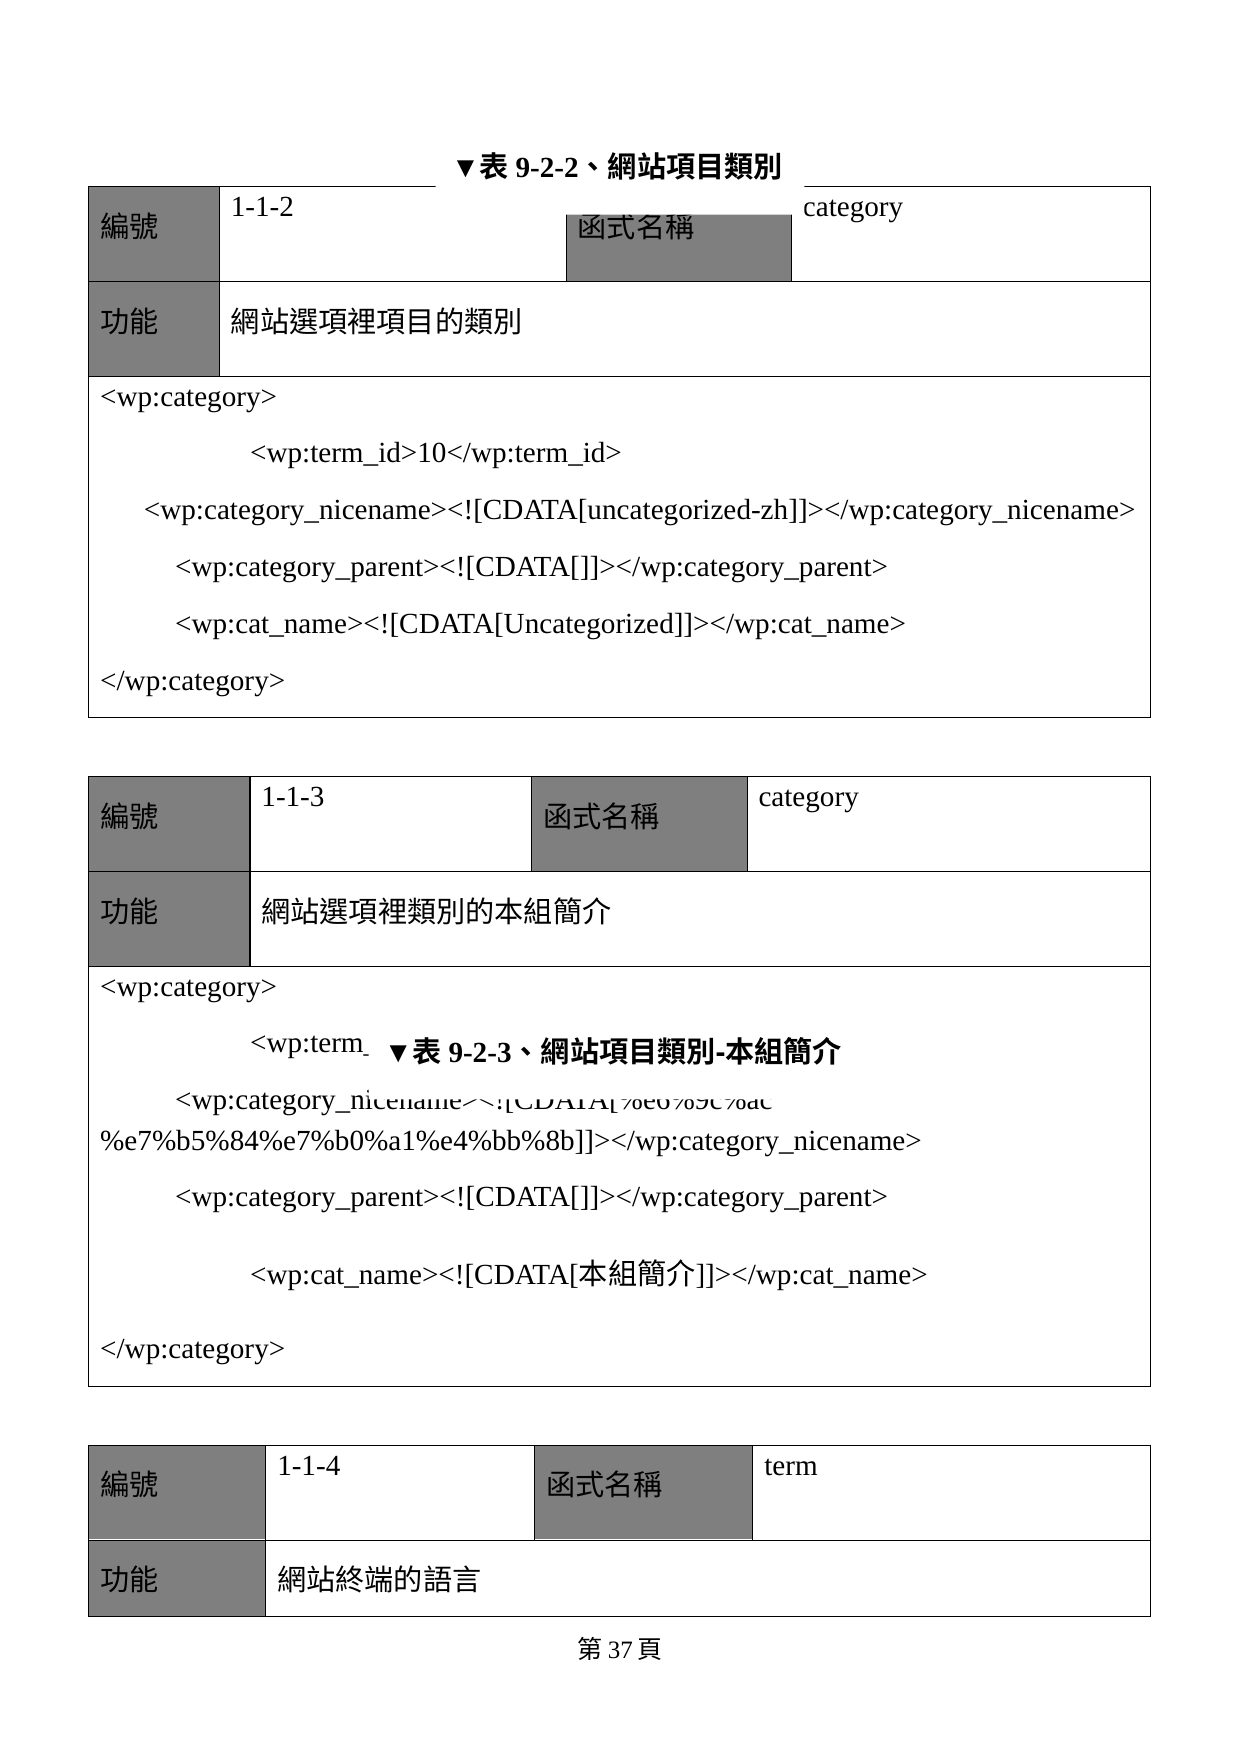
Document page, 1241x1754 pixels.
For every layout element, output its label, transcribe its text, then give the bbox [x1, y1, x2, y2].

table_cell 網站選項裡項目的類別 [220, 282, 1150, 376]
table_header 1-1-3 [251, 777, 531, 871]
table_header term [753, 1446, 1150, 1539]
table_cell 網站終端的語言 [266, 1541, 1150, 1616]
table_header 編號 [89, 1446, 265, 1539]
table_header 編號 [89, 187, 219, 281]
table_cell 功能 [89, 1541, 265, 1616]
table_header 1-1-4 [266, 1446, 534, 1539]
table_header category [792, 187, 1150, 281]
table_header 1-1-2 [220, 187, 566, 281]
table_header 函式名稱 [567, 215, 791, 281]
table_header category [748, 777, 1150, 871]
table_cell 功能 [89, 282, 219, 376]
table_cell 網站選項裡類別的本組簡介 [251, 872, 1150, 966]
table_cell <wp:category> <wp:term_id>3</wp:term_id> <wp:category_nicename><![CDATA[%e6%9c%ac%e7%b5%84%e7%b0%a1%e4%bb%8b]]></wp:category_nicename> <wp:category_parent><![CDATA[]]></wp:category_parent> <wp:cat_name><![CDATA[本組簡介]]></wp:cat_name> </wp:category> [89, 967, 1150, 1386]
table_cell <wp:category> <wp:term_id>10</wp:term_id> <wp:category_nicename><![CDATA[uncategorized-zh]]></wp:category_nicename> <wp:category_parent><![CDATA[]]></wp:category_parent> <wp:cat_name><![CDATA[Uncategorized]]></wp:cat_name> </wp:category> [89, 377, 1150, 717]
table_header 函式名稱 [532, 777, 747, 871]
table_header 函式名稱 [535, 1446, 752, 1539]
table_cell 功能 [89, 872, 249, 966]
table_header 編號 [89, 777, 249, 871]
